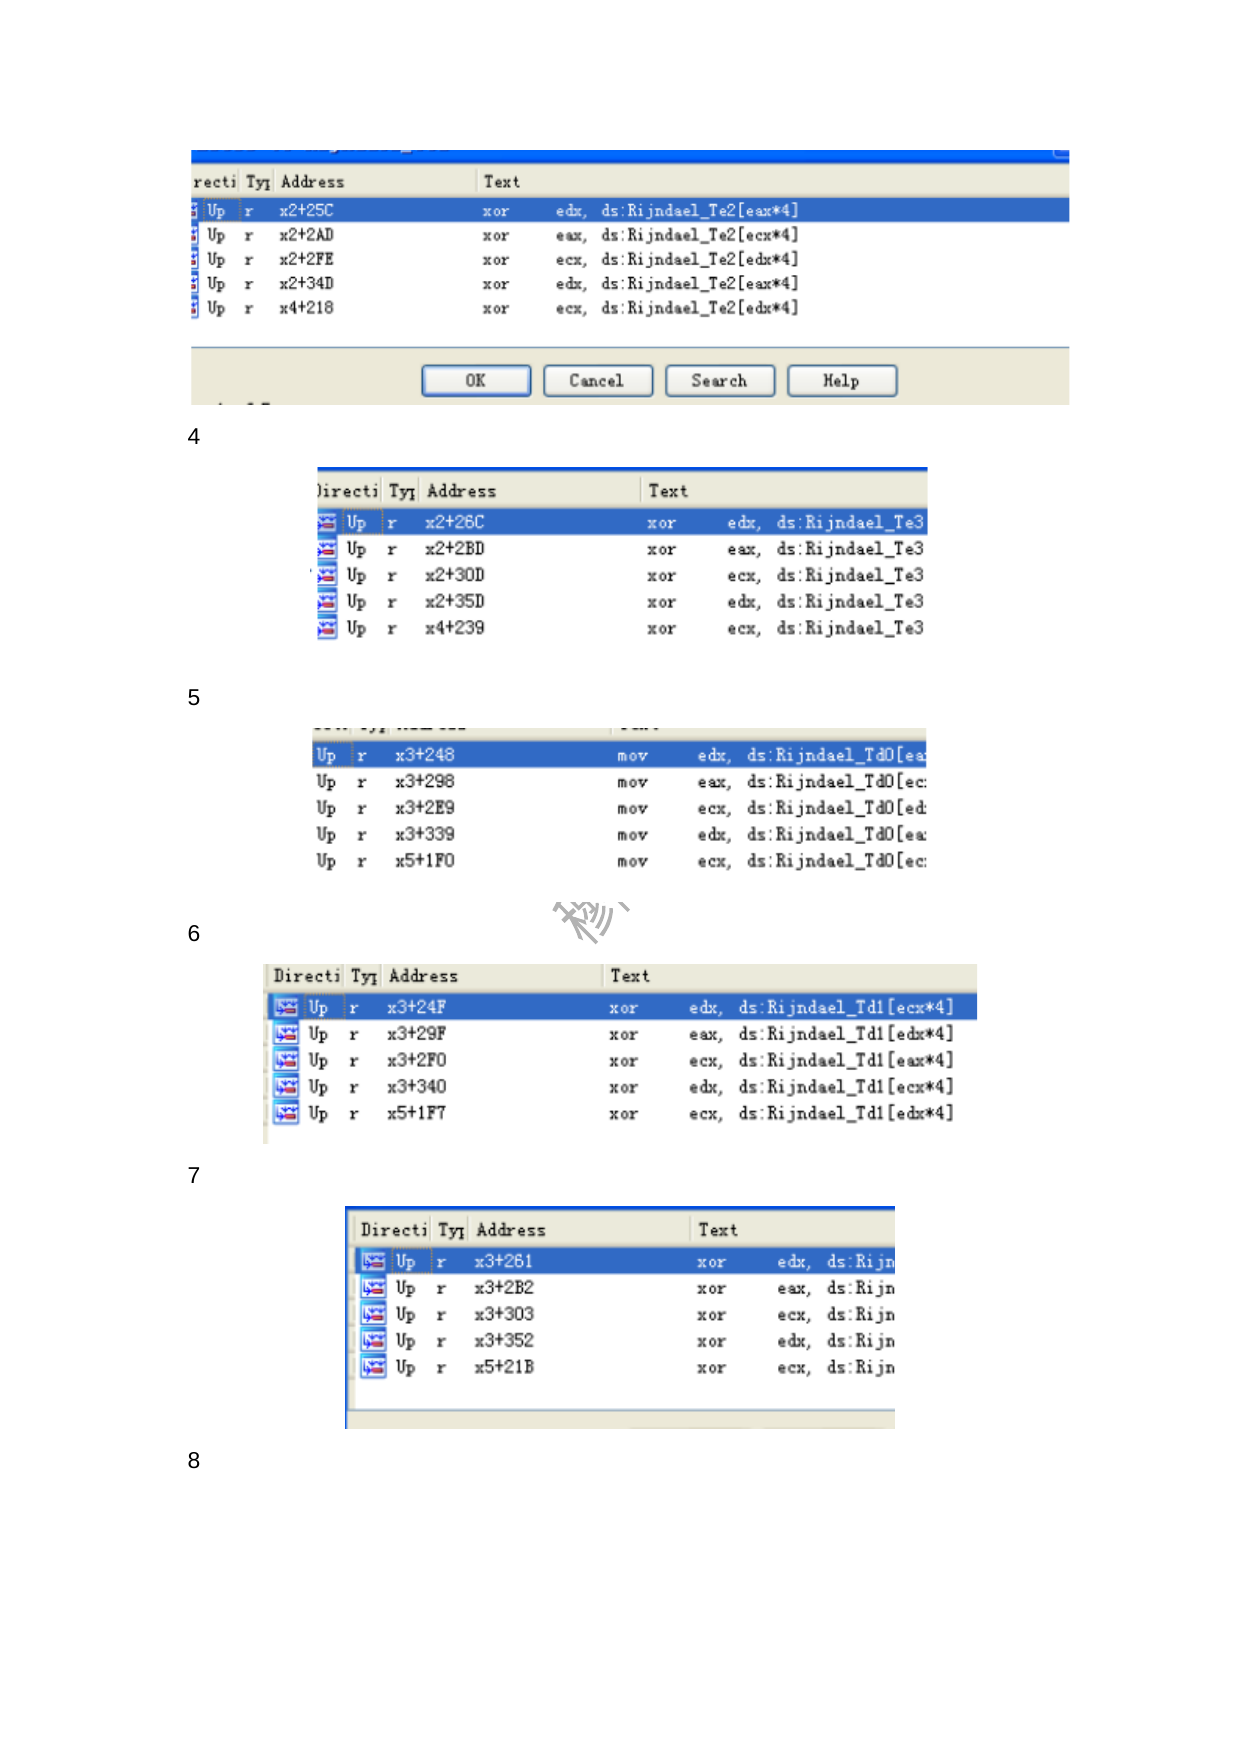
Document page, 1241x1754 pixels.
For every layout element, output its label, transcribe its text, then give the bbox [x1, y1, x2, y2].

picture [310, 467, 931, 666]
picture [345, 1206, 895, 1429]
text 7 [187, 1162, 1053, 1188]
text 4 [187, 423, 1053, 449]
text 5 [187, 684, 1053, 710]
picture [187, 150, 1074, 405]
picture [312, 728, 928, 902]
picture [263, 964, 978, 1144]
text 6 [187, 920, 1053, 946]
text 8 [187, 1447, 1053, 1473]
